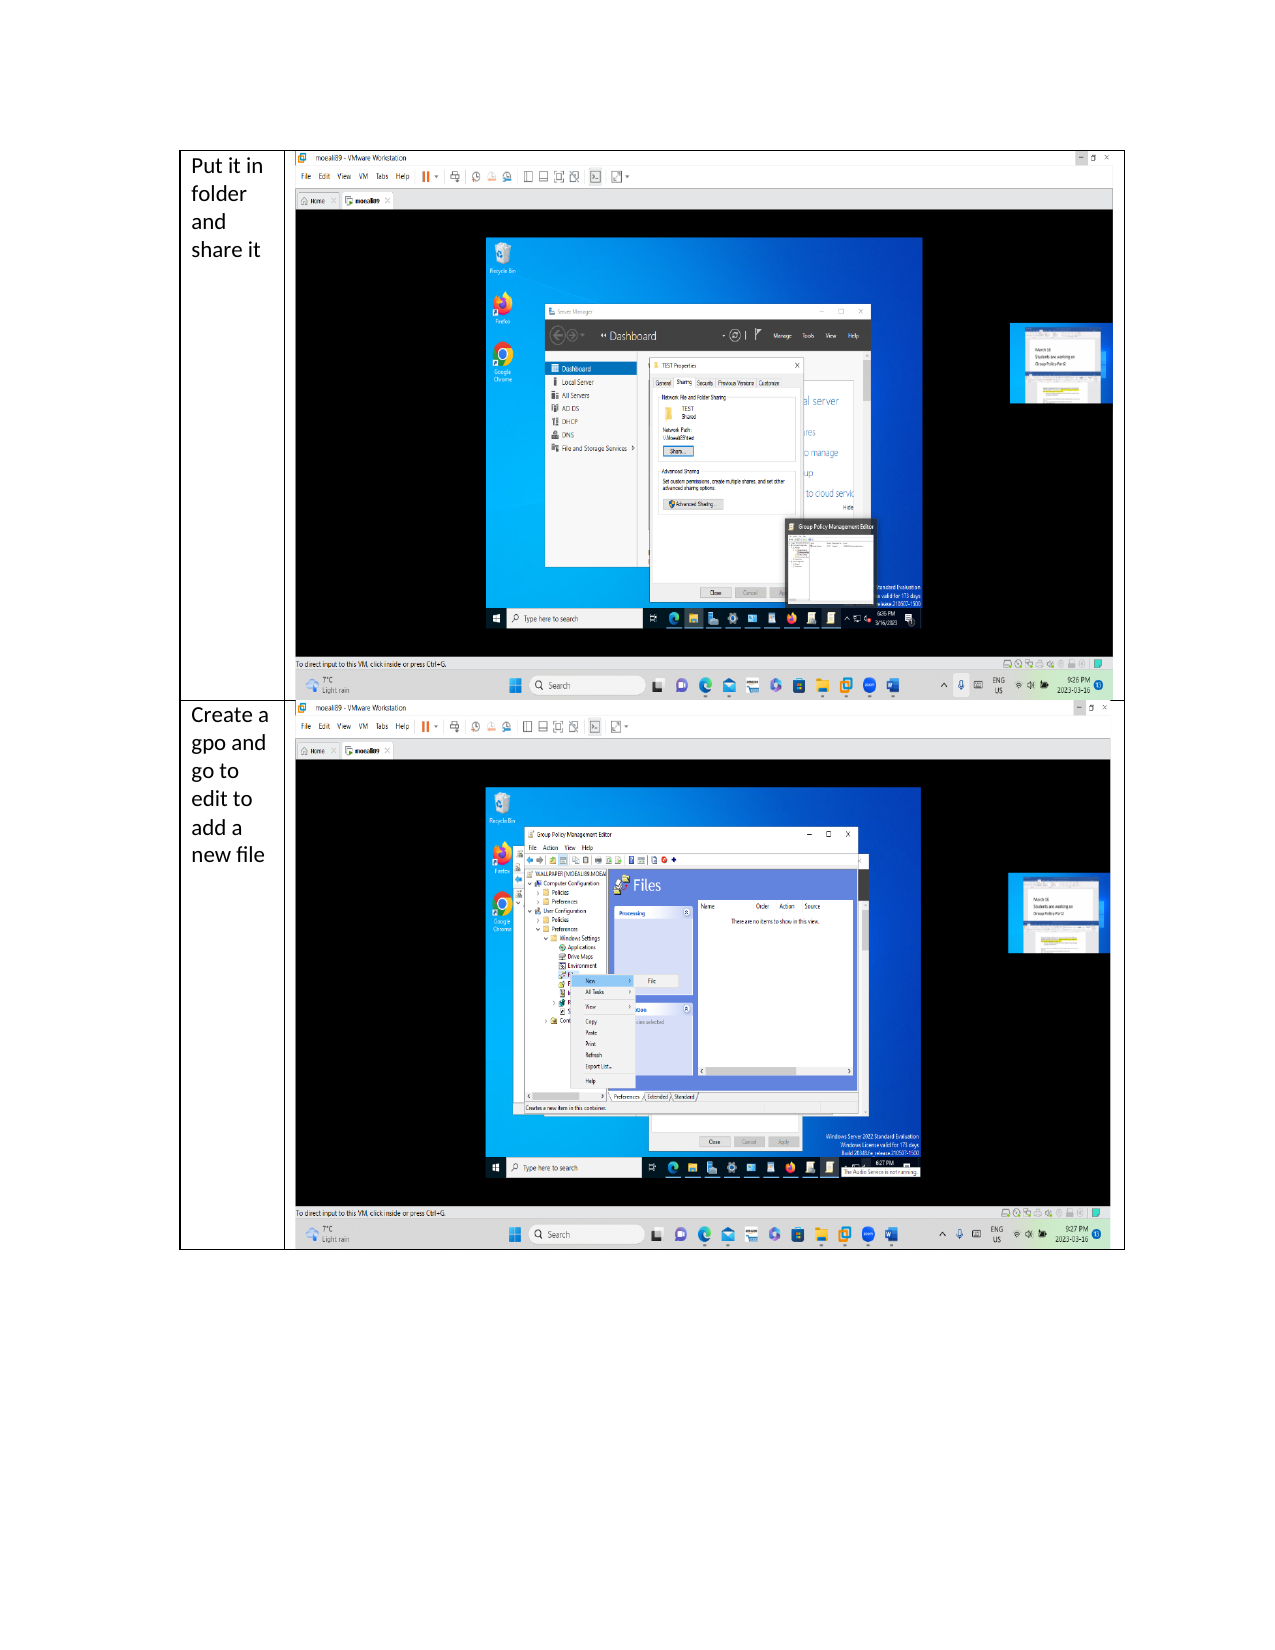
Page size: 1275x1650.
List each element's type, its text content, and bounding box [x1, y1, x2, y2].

table_cell [285, 151, 295, 699]
table_cell [1113, 151, 1124, 699]
table_cell Put it in folder and share it [181, 151, 284, 699]
table_cell Create a gpo and go to edit to add a new file [181, 701, 284, 1249]
table_cell [1111, 701, 1124, 1249]
table_cell [285, 701, 295, 1249]
picture [295, 151, 1113, 1249]
